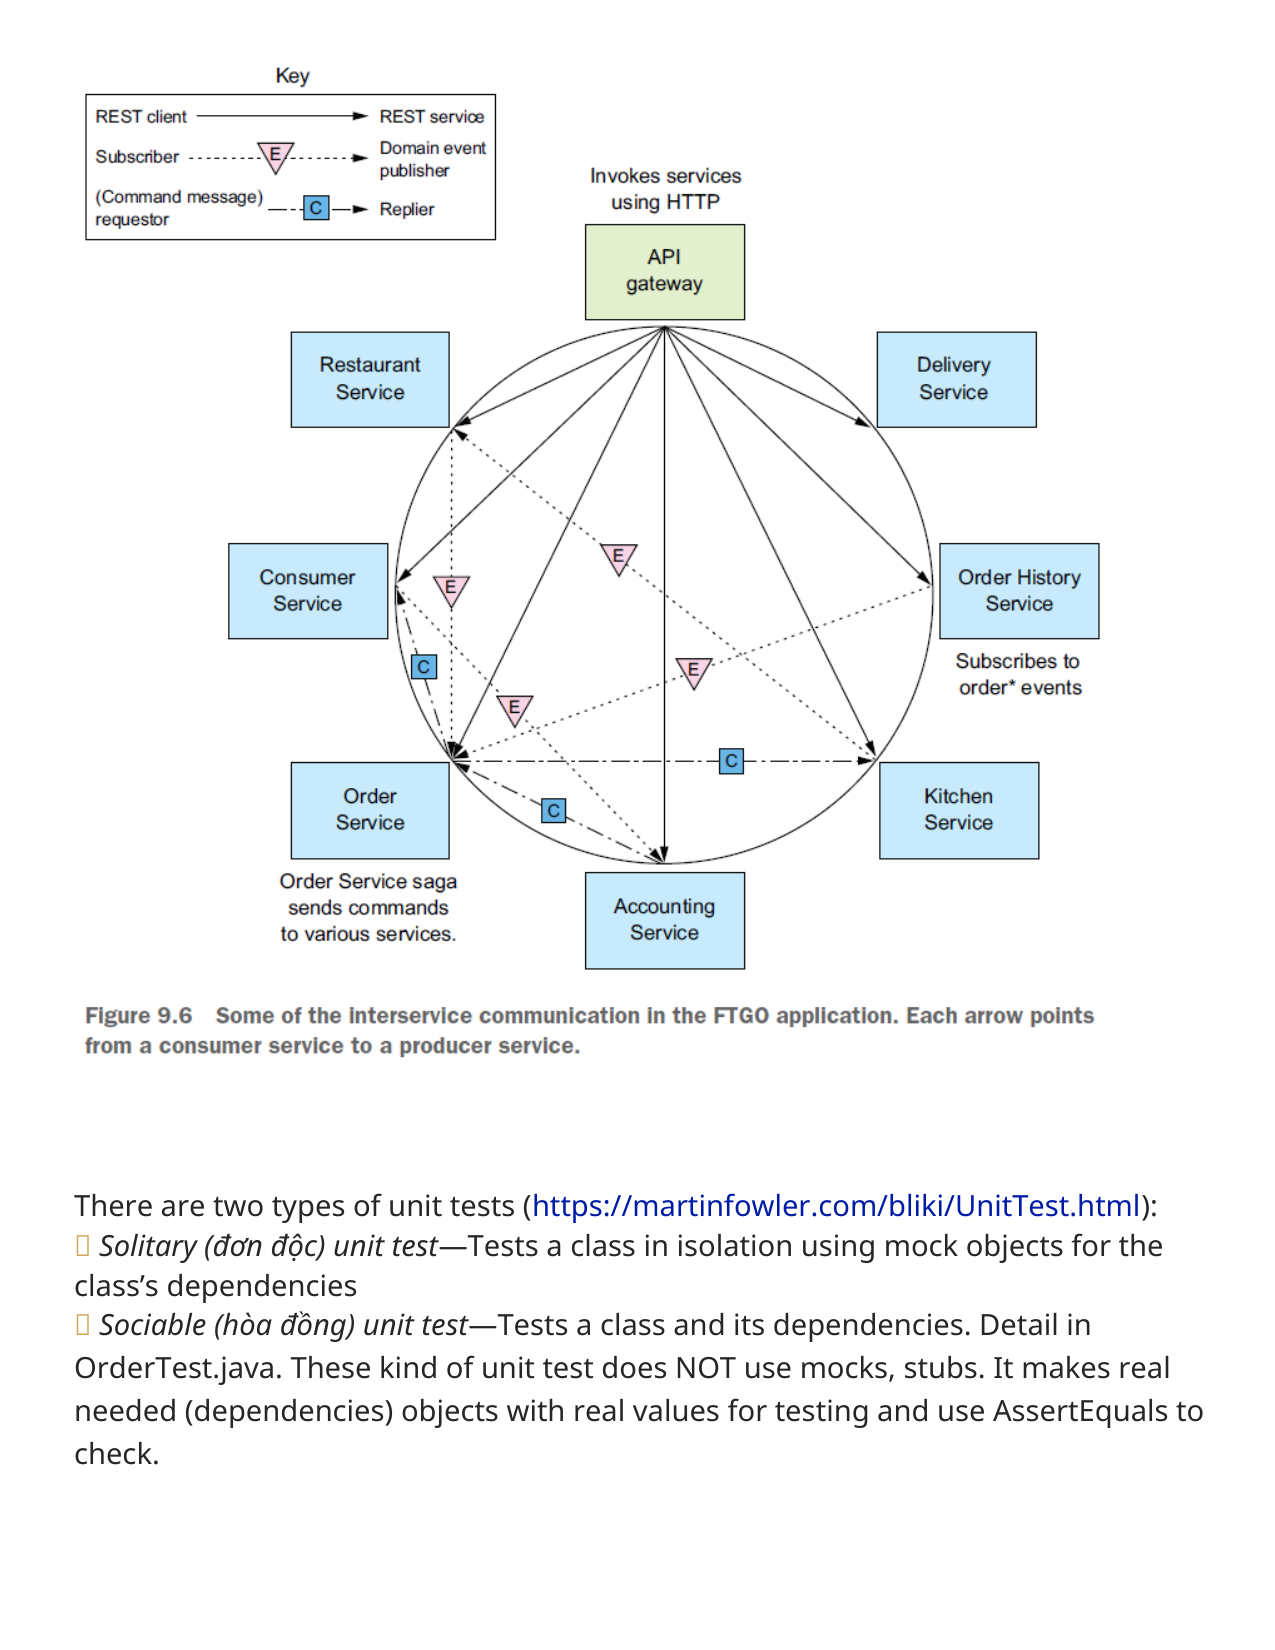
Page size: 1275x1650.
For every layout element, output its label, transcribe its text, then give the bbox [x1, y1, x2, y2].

text There are two types of unit tests (https://martinfowler.com/bliki/UnitTest.html): [74, 1185, 1240, 1225]
text  Solitary (đơn độc) unit test—Tests a class in isolation using mock objects for the class’s dependencies [74, 1225, 1240, 1304]
text  Sociable (hòa đồng) unit test—Tests a class and its dependencies. Detail in OrderTest.java. These kind of unit test does NOT use mocks, stubs. It makes real needed (dependencies) objects with real values for testing and use AssertEquals to check. [74, 1304, 1240, 1473]
picture [73, 59, 1111, 1061]
